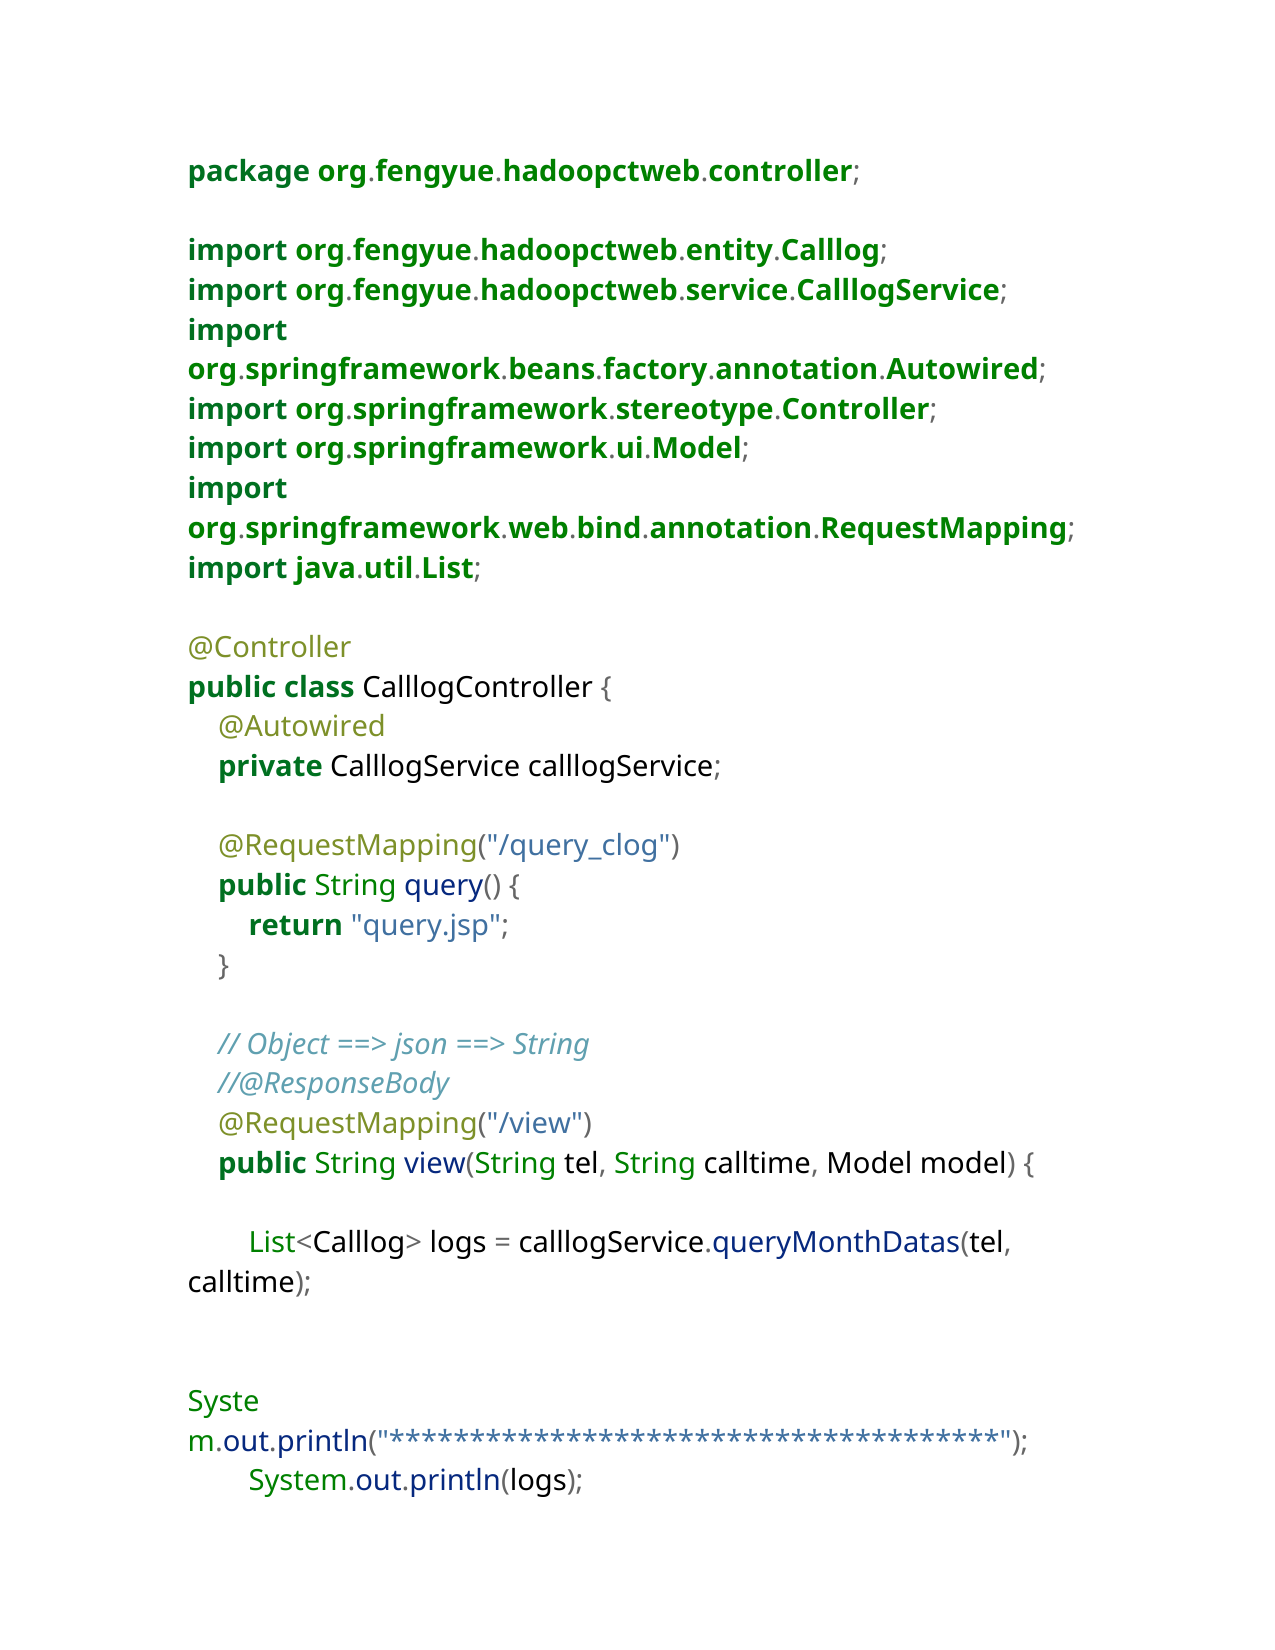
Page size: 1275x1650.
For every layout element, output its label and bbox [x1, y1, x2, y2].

text [187, 150, 1087, 1499]
